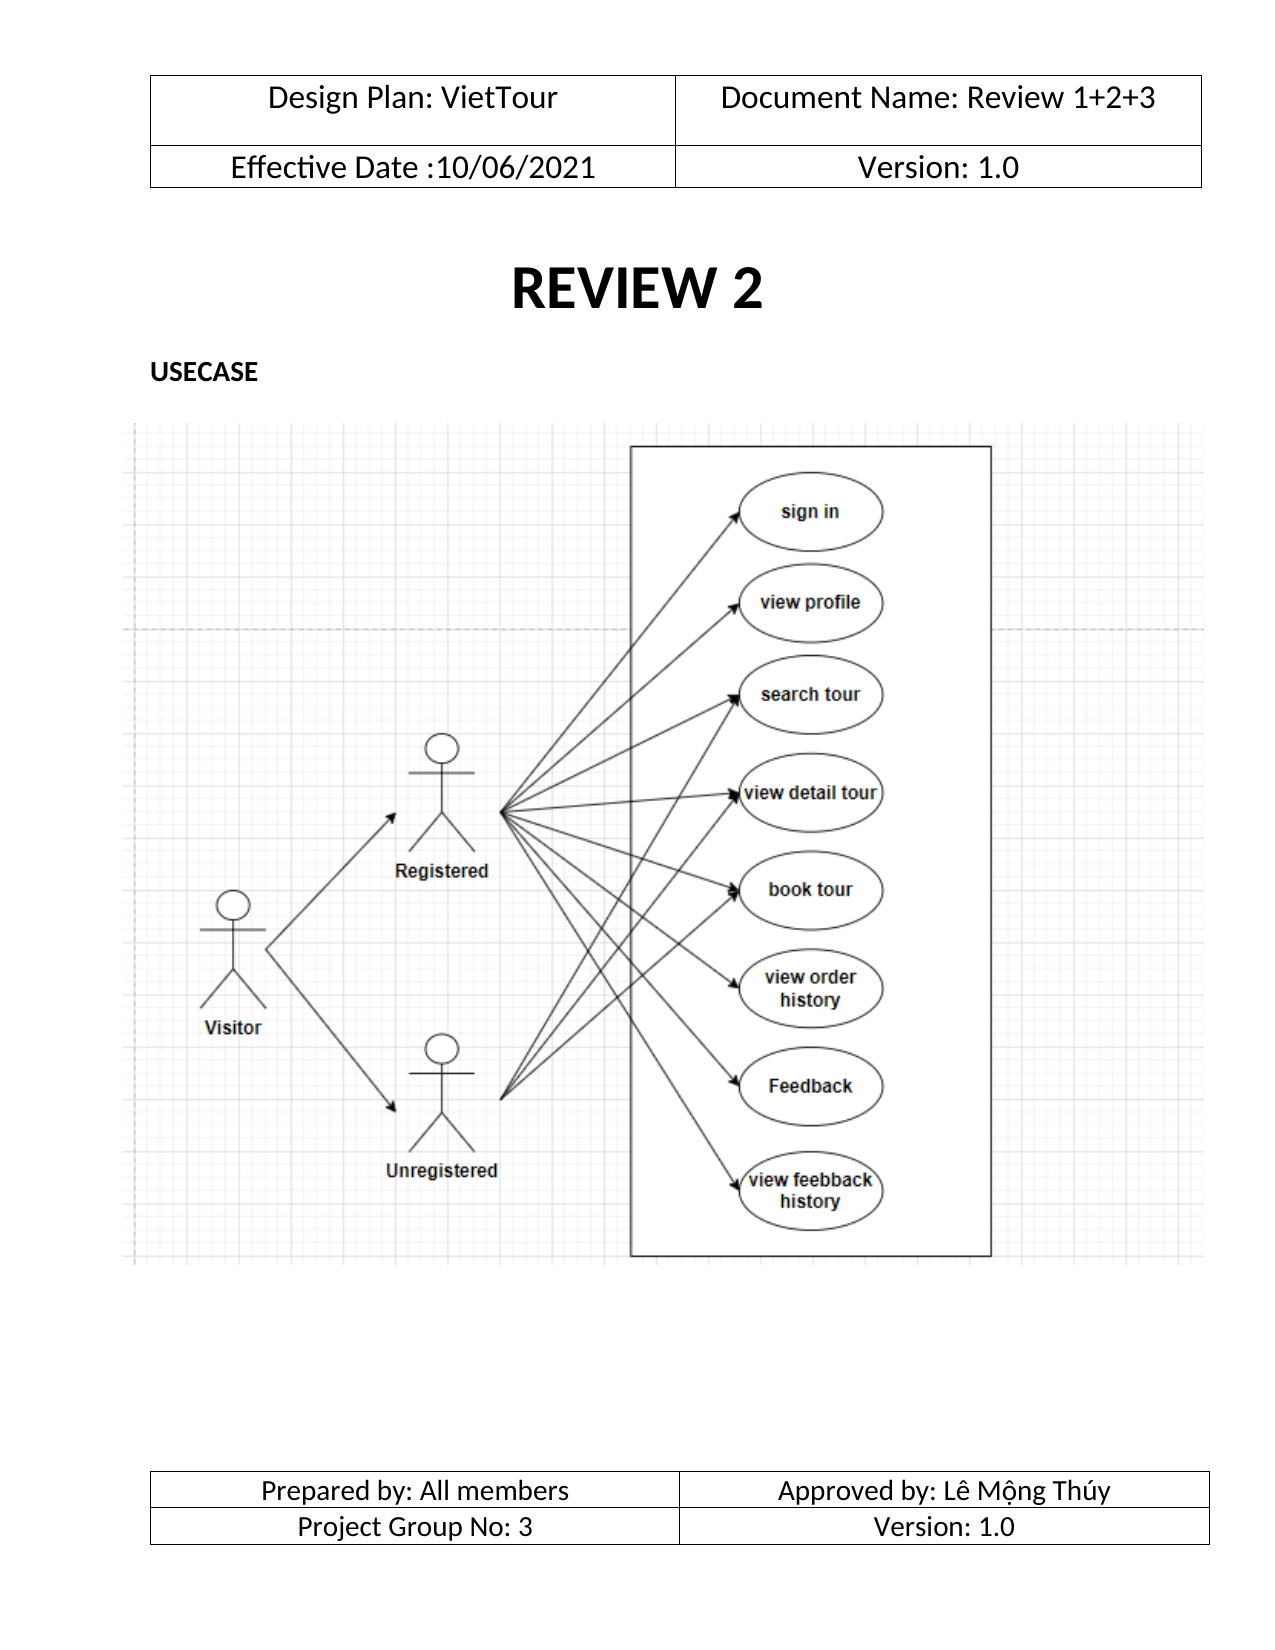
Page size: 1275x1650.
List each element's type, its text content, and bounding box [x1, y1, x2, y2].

text USECASE [150, 353, 1125, 389]
picture [122, 423, 1204, 1265]
text REVIEW 2 [150, 248, 1125, 324]
